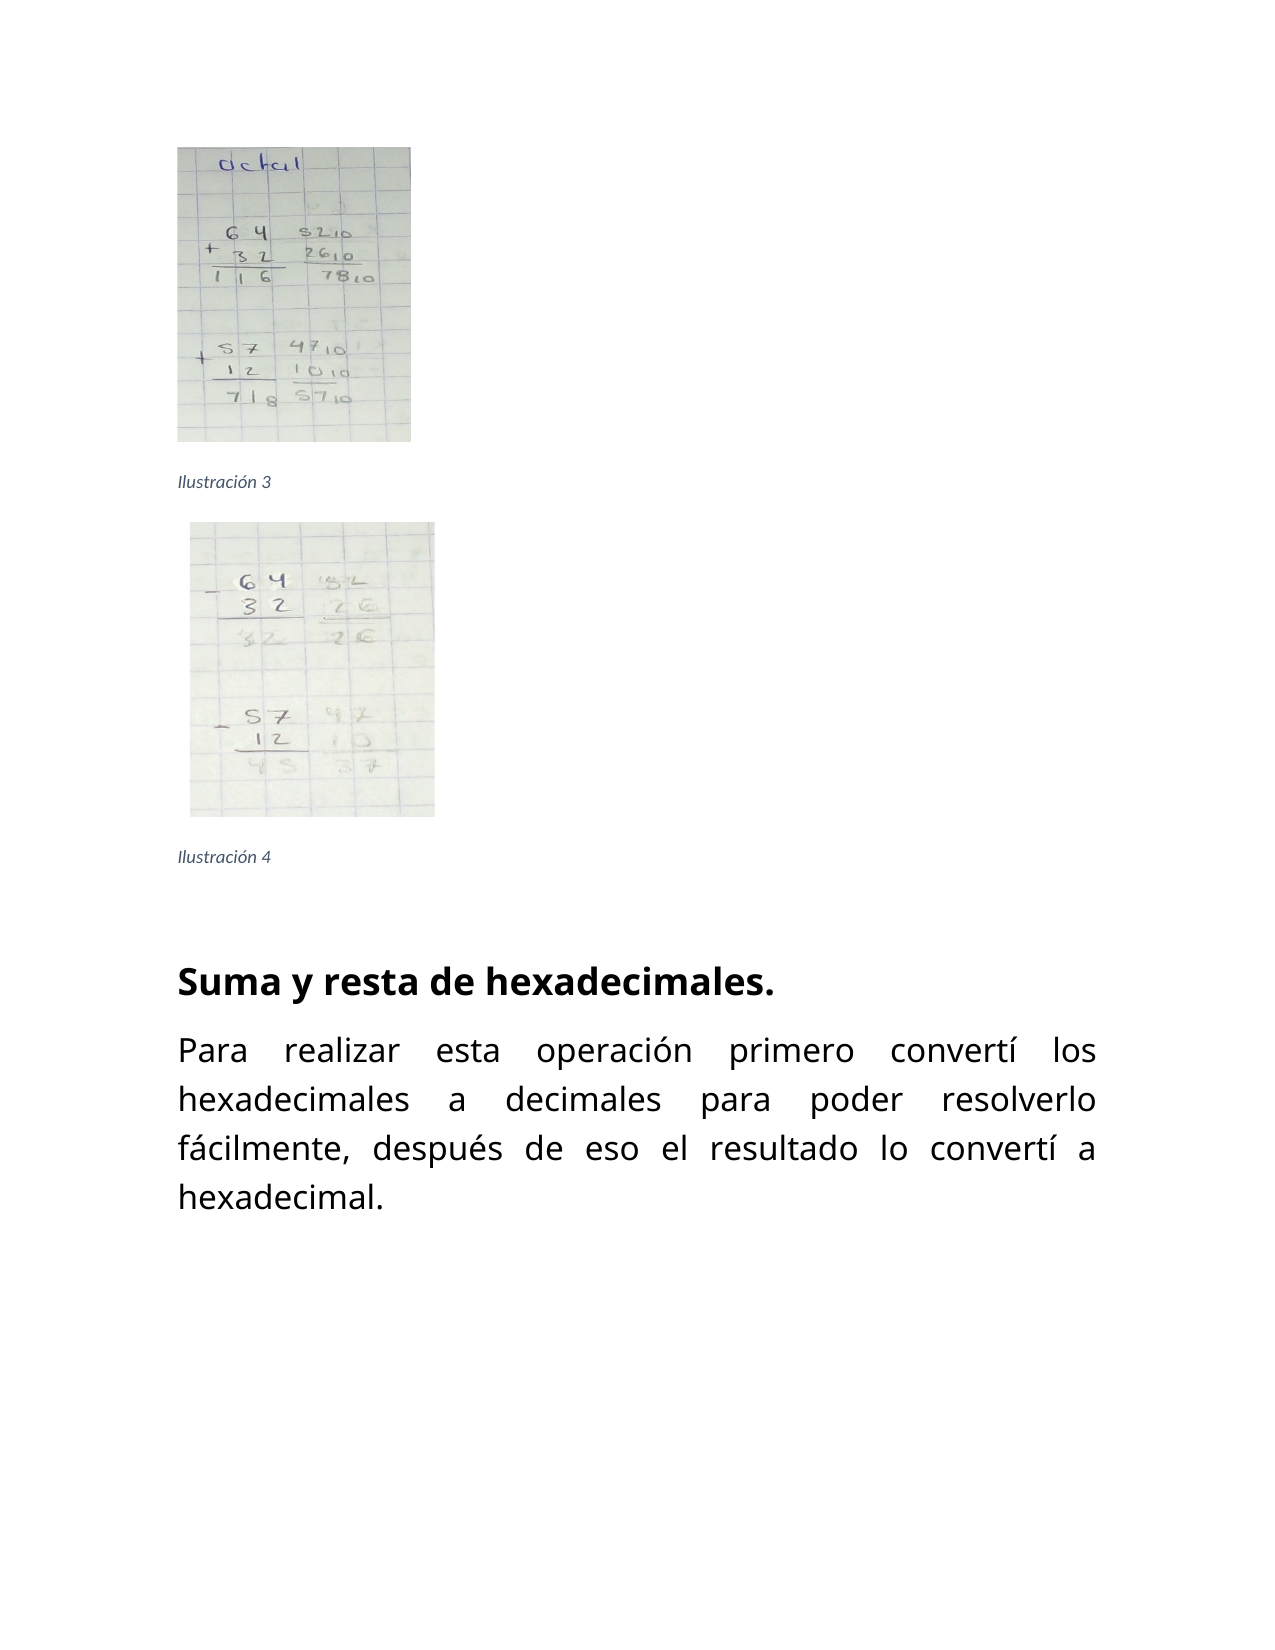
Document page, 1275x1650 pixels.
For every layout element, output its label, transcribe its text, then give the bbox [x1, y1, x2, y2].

picture [177, 147, 411, 442]
text Ilustración 4 [177, 846, 1098, 868]
text Para realizar esta operación primero convertí los hexadecimales a decimales para poder resolverlo fácilmente, después de eso el resultado lo convertí a hexadecimal. [177, 1027, 1098, 1219]
picture [189, 522, 435, 817]
text Ilustración 3 [177, 471, 1098, 493]
text Suma y resta de hexadecimales. [177, 956, 1098, 1007]
